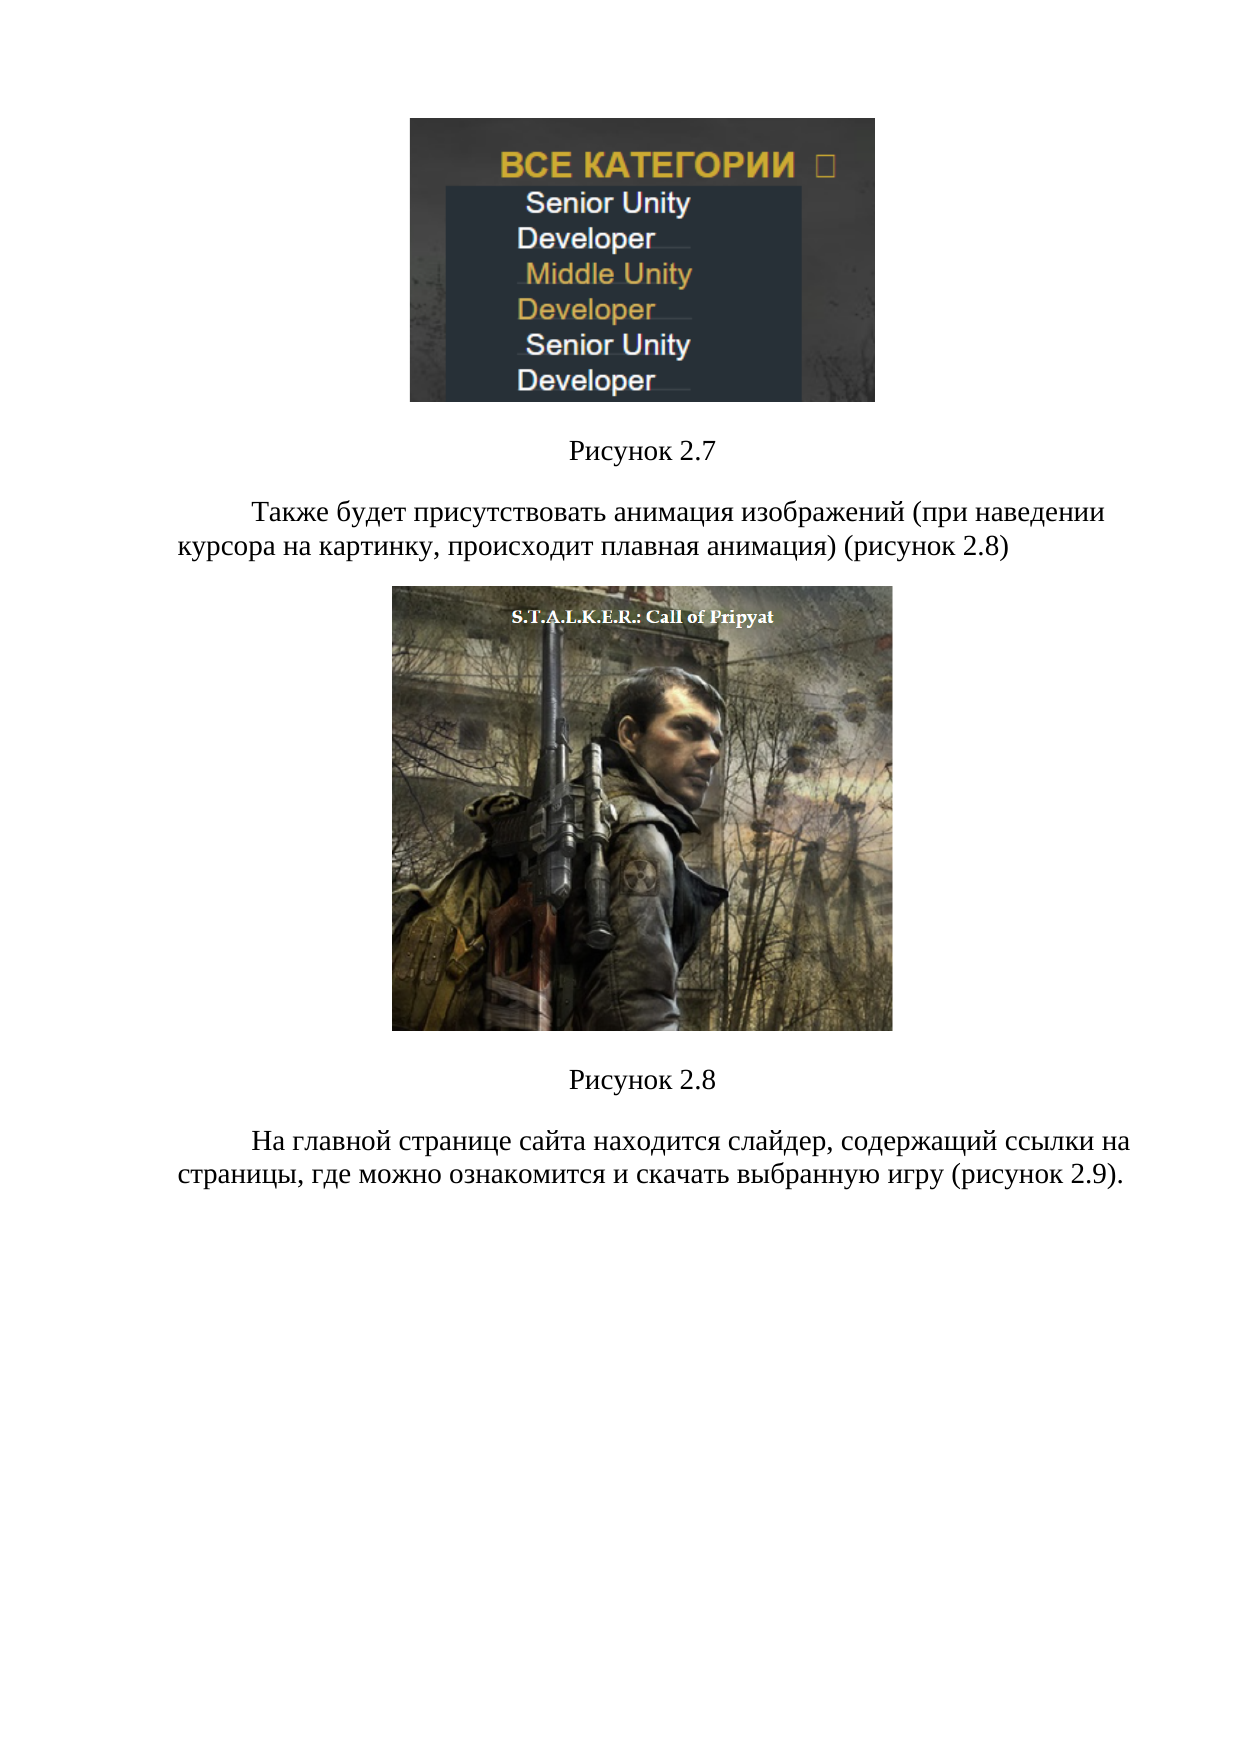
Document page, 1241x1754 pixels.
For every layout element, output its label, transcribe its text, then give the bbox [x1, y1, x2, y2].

text Рисунок 2.8 [118, 1062, 1166, 1096]
text Рисунок 2.7 [118, 433, 1166, 467]
picture [391, 586, 893, 1031]
text Также будет присутствовать анимация изображений (при наведении курсора на картинку, происходит плавная анимация) (рисунок 2.8) [177, 494, 1152, 561]
picture [409, 118, 875, 402]
text На главной странице сайта находится слайдер, содержащий ссылки на страницы, где можно ознакомится и скачать выбранную игру (рисунок 2.9). [177, 1123, 1152, 1190]
